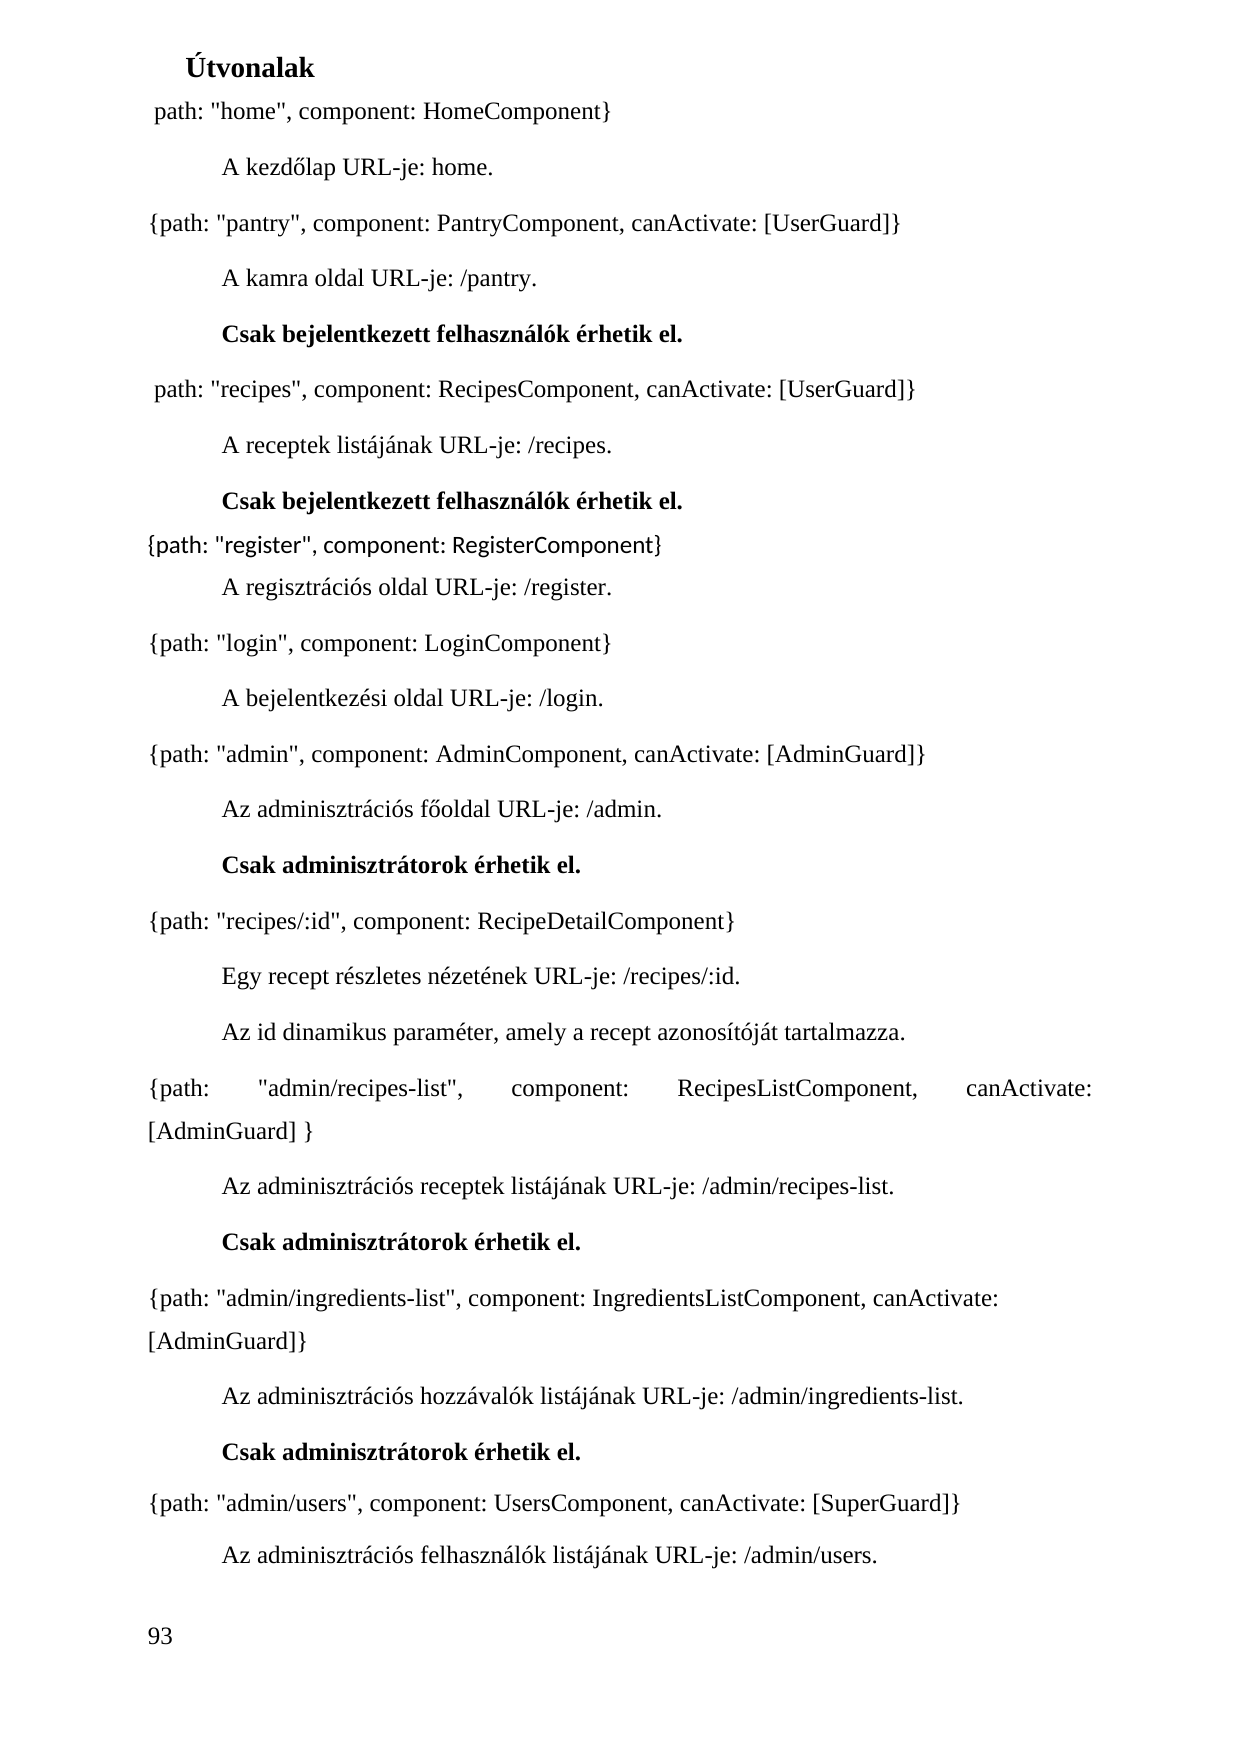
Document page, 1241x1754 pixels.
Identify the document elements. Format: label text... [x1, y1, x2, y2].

text {path: "pantry", component: PantryComponent, canActivate: [UserGuard]} [148, 208, 1093, 236]
text {path: "admin/ingredients-list", component: IngredientsListComponent, canActivate: [AdminGuard]} [148, 1283, 1093, 1354]
text A regisztrációs oldal URL-je: /register. [148, 572, 1093, 601]
text Csak adminisztrátorok érhetik el. [148, 1437, 1093, 1466]
text Az adminisztrációs felhasználók listájának URL-je: /admin/users. [148, 1540, 1093, 1569]
text Egy recept részletes nézetének URL-je: /recipes/:id. [148, 961, 1093, 990]
text A bejelentkezési oldal URL-je: /login. [148, 683, 1093, 712]
text Csak bejelentkezett felhasználók érhetik el. [148, 486, 1093, 514]
text {path: "register", component: RegisterComponent} [148, 529, 1093, 559]
text A kamra oldal URL-je: /pantry. [148, 263, 1093, 292]
text {path: "recipes/:id", component: RecipeDetailComponent} [148, 906, 1093, 934]
text Az adminisztrációs főoldal URL-je: /admin. [148, 794, 1093, 823]
text Az adminisztrációs hozzávalók listájának URL-je: /admin/ingredients-list. [148, 1381, 1093, 1410]
text Csak adminisztrátorok érhetik el. [148, 850, 1093, 879]
text A receptek listájának URL-je: /recipes. [148, 430, 1093, 459]
text Az adminisztrációs receptek listájának URL-je: /admin/recipes-list. [148, 1171, 1093, 1200]
text {path: "admin/recipes-list", component: RecipesListComponent, canActivate: [AdminGuard] } [148, 1073, 1093, 1144]
text {path: "login", component: LoginComponent} [148, 628, 1093, 656]
text Az id dinamikus paraméter, amely a recept azonosítóját tartalmazza. [148, 1017, 1093, 1046]
text path: "home", component: HomeComponent} [148, 96, 1093, 125]
text Csak bejelentkezett felhasználók érhetik el. [148, 319, 1093, 348]
text {path: "admin", component: AdminComponent, canActivate: [AdminGuard]} [148, 739, 1093, 768]
text path: "recipes", component: RecipesComponent, canActivate: [UserGuard]} [148, 374, 1093, 403]
list Útvonalak [185, 50, 1093, 84]
text Csak adminisztrátorok érhetik el. [148, 1227, 1093, 1256]
text {path: "admin/users", component: UsersComponent, canActivate: [SuperGuard]} [148, 1488, 1093, 1517]
text A kezdőlap URL-je: home. [148, 152, 1093, 181]
